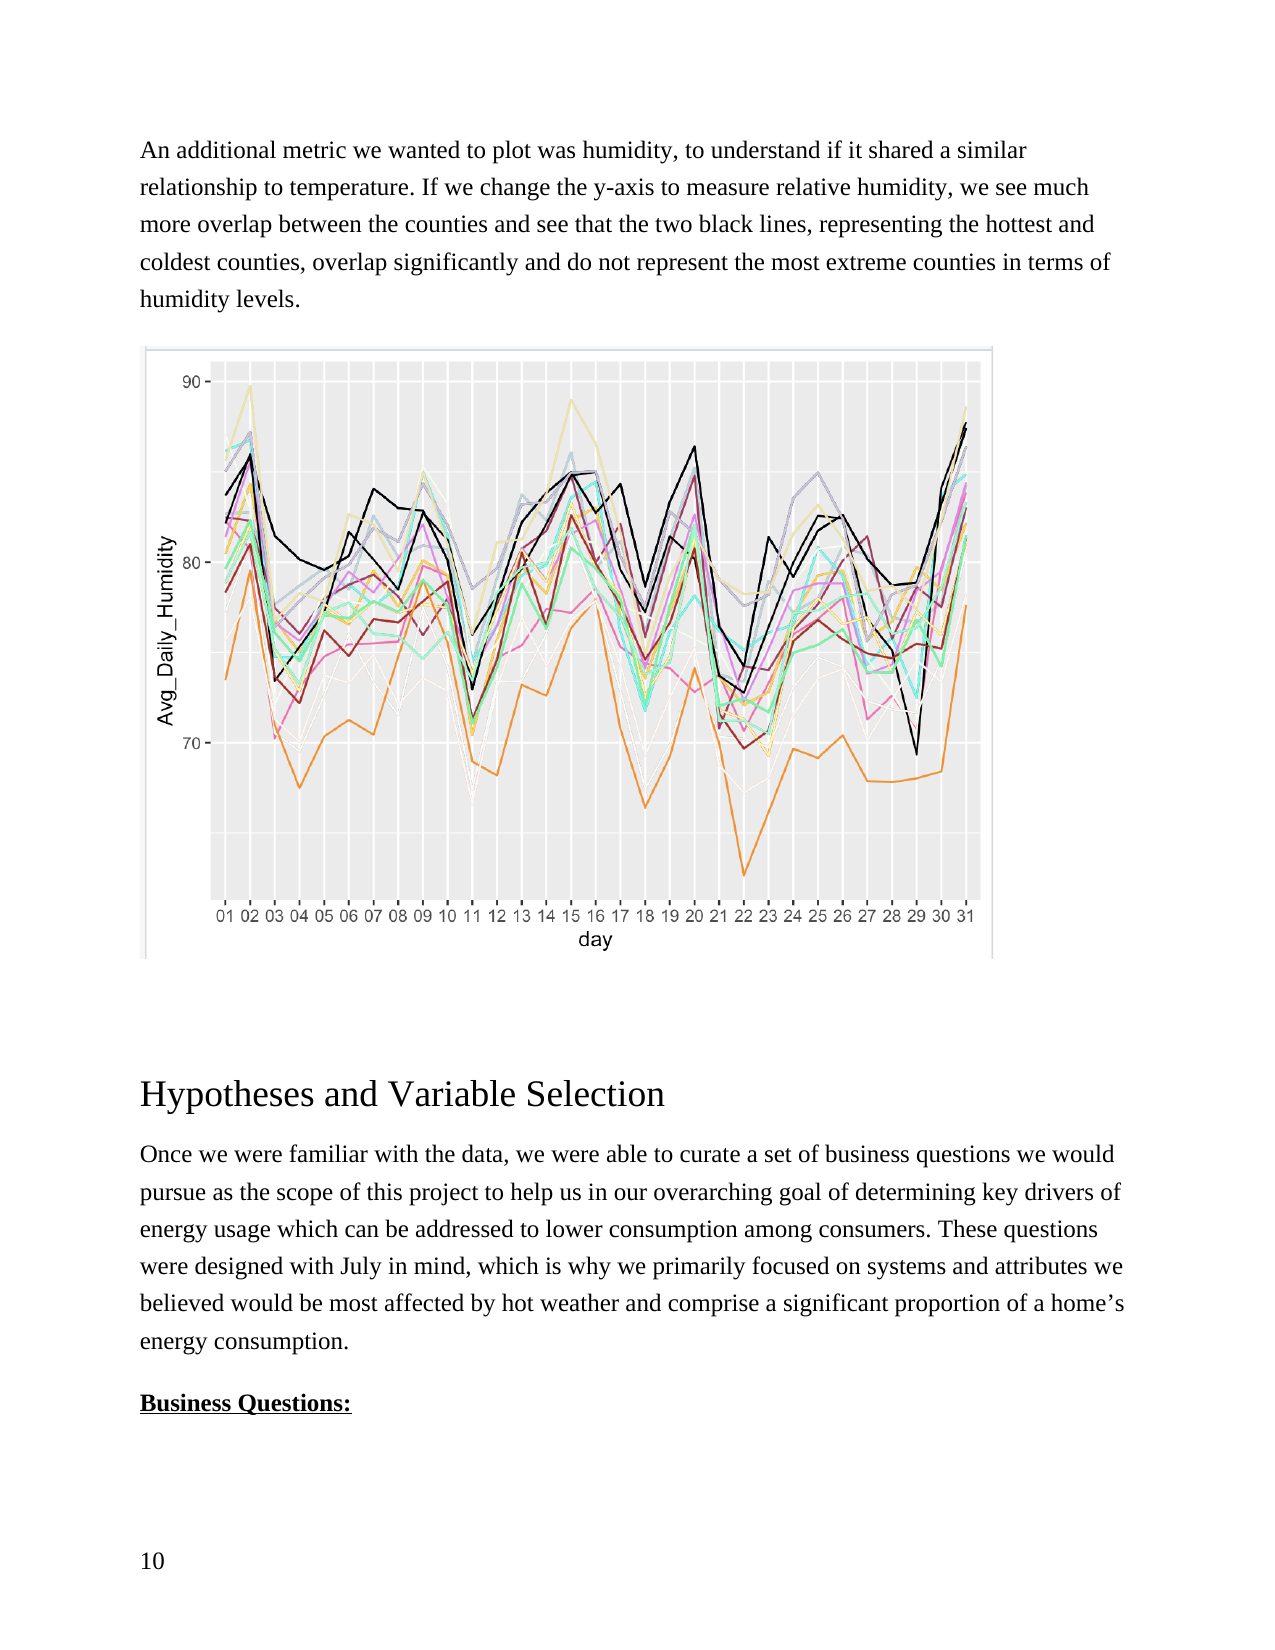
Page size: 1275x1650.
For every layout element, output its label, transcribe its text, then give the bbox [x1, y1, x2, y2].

text An additional metric we wanted to plot was humidity, to understand if it shared a similar relationship to temperature. If we change the y-axis to measure relative humidity, we see much more overlap between the counties and see that the two black lines, representing the hottest and coldest counties, overlap significantly and do not represent the most extreme counties in terms of humidity levels. [139, 135, 1136, 313]
text Business Questions: [139, 1388, 1136, 1417]
text Once we were familiar with the data, we were able to curate a set of business questions we would pursue as the scope of this project to help us in our overarching goal of determining key drivers of energy usage which can be addressed to lower consumption among consumers. These questions were designed with July in mind, which is why we primarily focused on systems and attributes we believed would be most affected by hot weather and comprise a significant proportion of a home’s energy consumption. [139, 1139, 1136, 1354]
picture [139, 346, 994, 959]
subtitle Hypotheses and Variable Selection [139, 1071, 1136, 1114]
